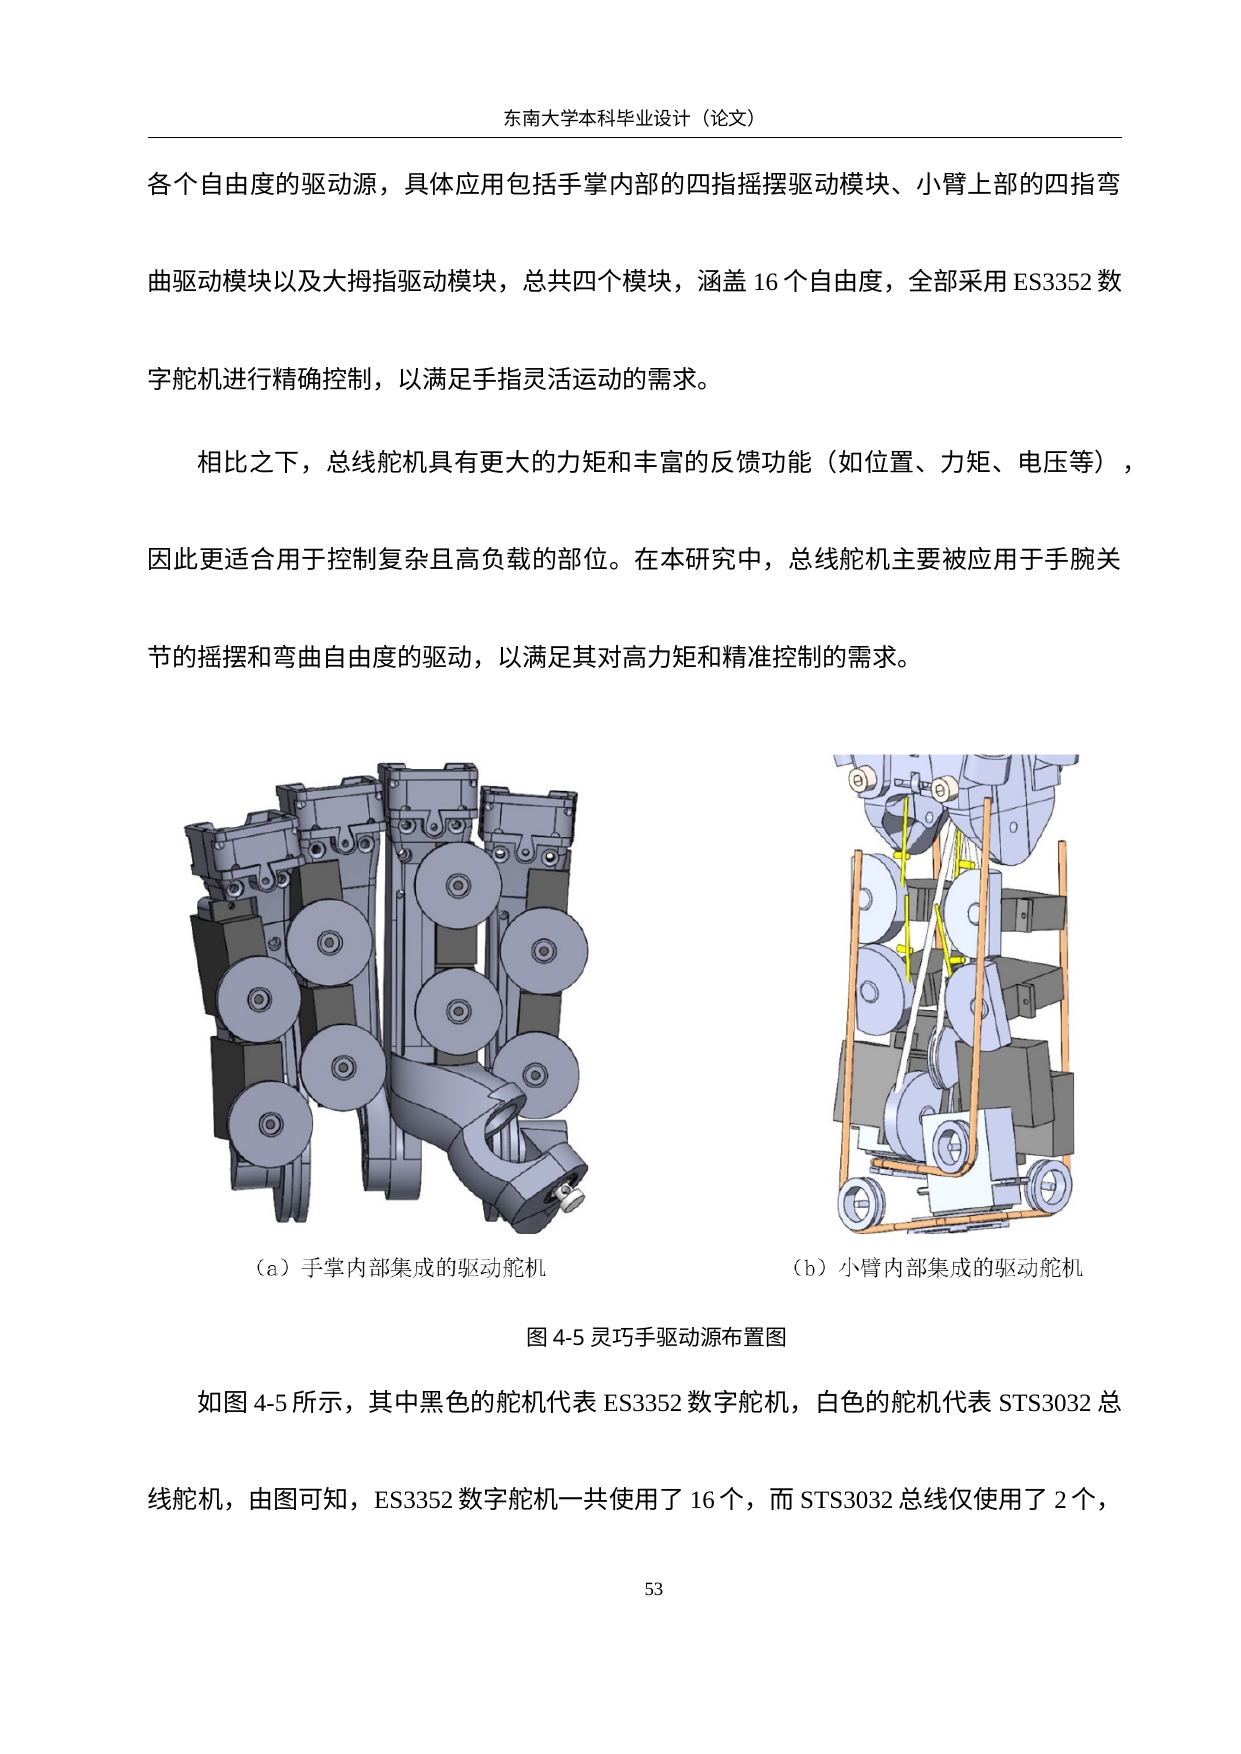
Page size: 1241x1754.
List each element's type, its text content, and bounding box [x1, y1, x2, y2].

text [148, 150, 1122, 410]
picture [182, 752, 1088, 1279]
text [148, 1368, 1122, 1531]
text 相比之下，总线舵机具有更大的力矩和丰富的反馈功能（如位置、力矩、电压等），因此更适合用于控制复杂且高负载的部位。在本研究中，总线舵机主要被应用于手腕关节的摇摆和弯曲自由度的驱动，以满足其对高力矩和精准控制的需求。 [148, 428, 1122, 688]
text 图4-5 灵巧手驱动源布置图 [148, 1320, 1122, 1352]
